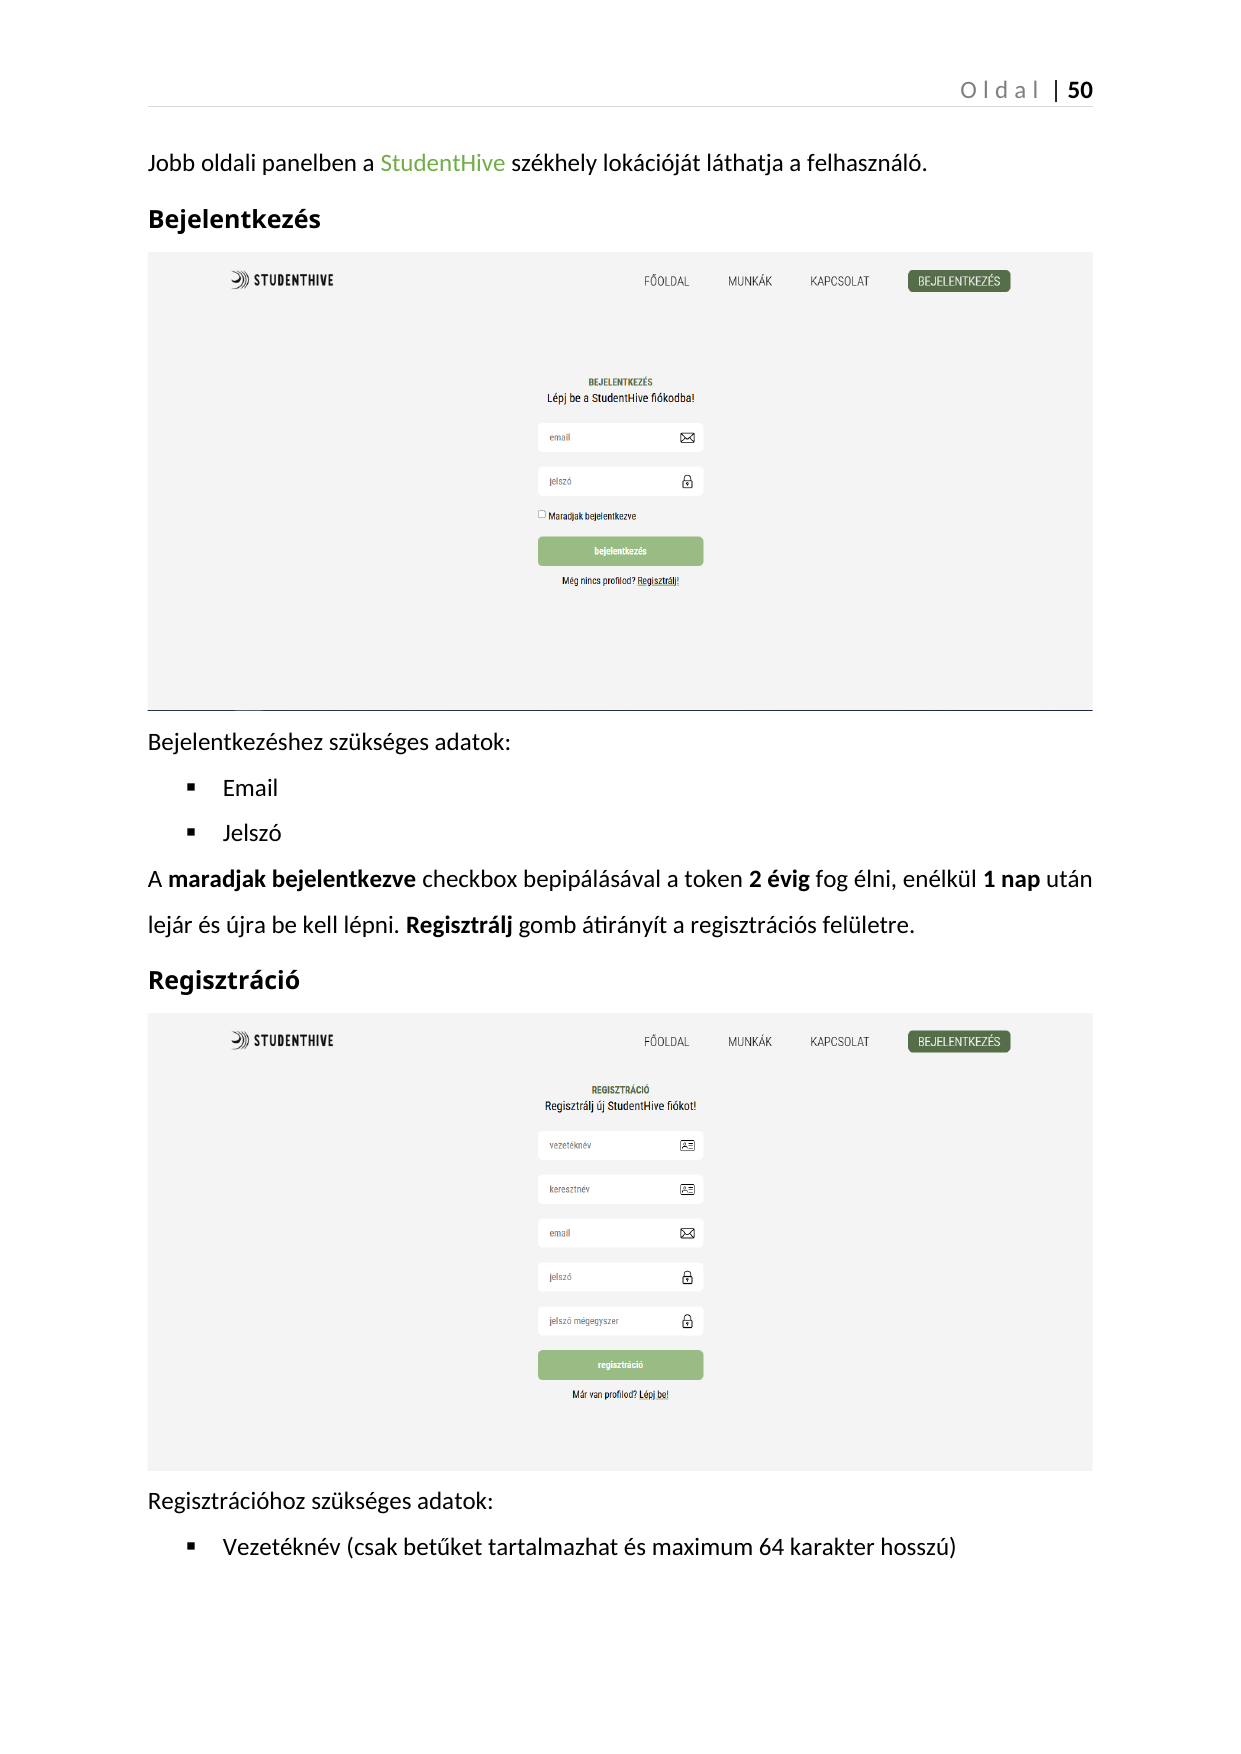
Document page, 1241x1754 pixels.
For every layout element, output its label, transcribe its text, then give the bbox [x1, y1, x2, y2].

text Bejelentkezéshez szükséges adatok: [148, 726, 1093, 756]
subtitle Regisztráció [148, 963, 1093, 997]
picture [147, 252, 1093, 711]
picture [147, 1013, 1093, 1471]
text Jobb oldali panelben a StudentHive székhely lokációját láthatja a felhasználó. [148, 148, 1093, 178]
list Vezetéknév (csak betűket tartalmazhat és maximum 64 karakter hosszú) [185, 1531, 1093, 1562]
subtitle Bejelentkezés [148, 202, 1093, 236]
text A maradjak bejelentkezve checkbox bepipálásával a token 2 évig fog élni, enélkül 1 nap után lejár és újra be kell lépni. Regisztrálj gomb átirányít a regisztrációs felületre. [148, 863, 1093, 939]
list Email [185, 772, 1093, 802]
text Regisztrációhoz szükséges adatok: [148, 1485, 1093, 1516]
list Jelszó [185, 817, 1093, 848]
